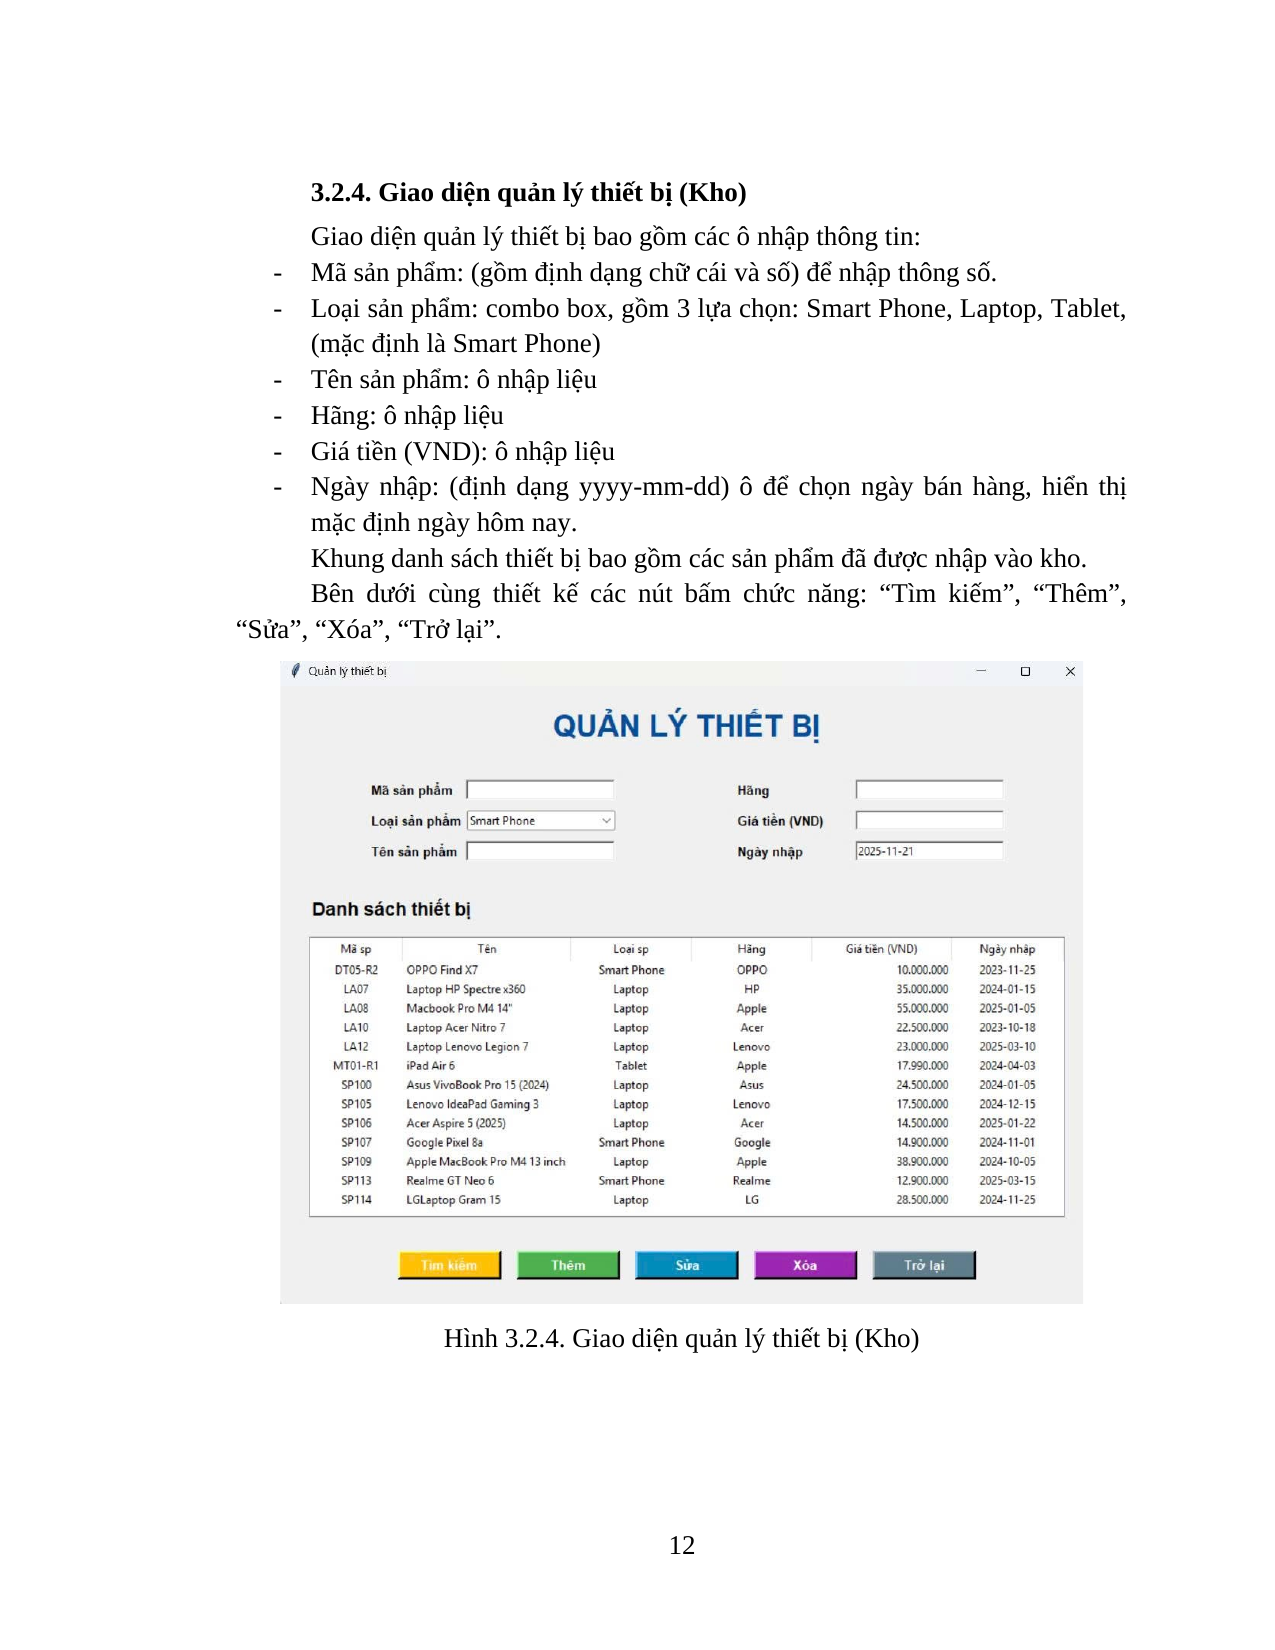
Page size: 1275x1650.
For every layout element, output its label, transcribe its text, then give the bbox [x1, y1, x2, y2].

text Hình 3.2.4. Giao diện quản lý thiết bị (Kho) [236, 1322, 1128, 1353]
list Ngày nhập: (định dạng yyyy-mm-dd) ô để chọn ngày bán hàng, hiển thị mặc định ngày hôm nay. [273, 470, 1128, 537]
list Loại sản phẩm: combo box, gồm 3 lựa chọn: Smart Phone, Laptop, Tablet, (mặc định là Smart Phone) [273, 292, 1128, 358]
text Bên dưới cùng thiết kế các nút bấm chức năng: “Tìm kiếm”, “Thêm”, “Sửa”, “Xóa”, “Trở lại”. [236, 577, 1128, 644]
subtitle 3.2.4. Giao diện quản lý thiết bị (Kho) [236, 176, 1128, 207]
list Giá tiền (VND): ô nhập liệu [273, 434, 1128, 466]
text Khung danh sách thiết bị bao gồm các sản phẩm đã được nhập vào kho. [236, 542, 1128, 573]
picture [280, 661, 1084, 1304]
list Mã sản phẩm: (gồm định dạng chữ cái và số) để nhập thông số. [273, 256, 1128, 287]
text Giao diện quản lý thiết bị bao gồm các ô nhập thông tin: [236, 220, 1128, 251]
list Hãng: ô nhập liệu [273, 399, 1128, 430]
list Tên sản phẩm: ô nhập liệu [273, 363, 1128, 394]
